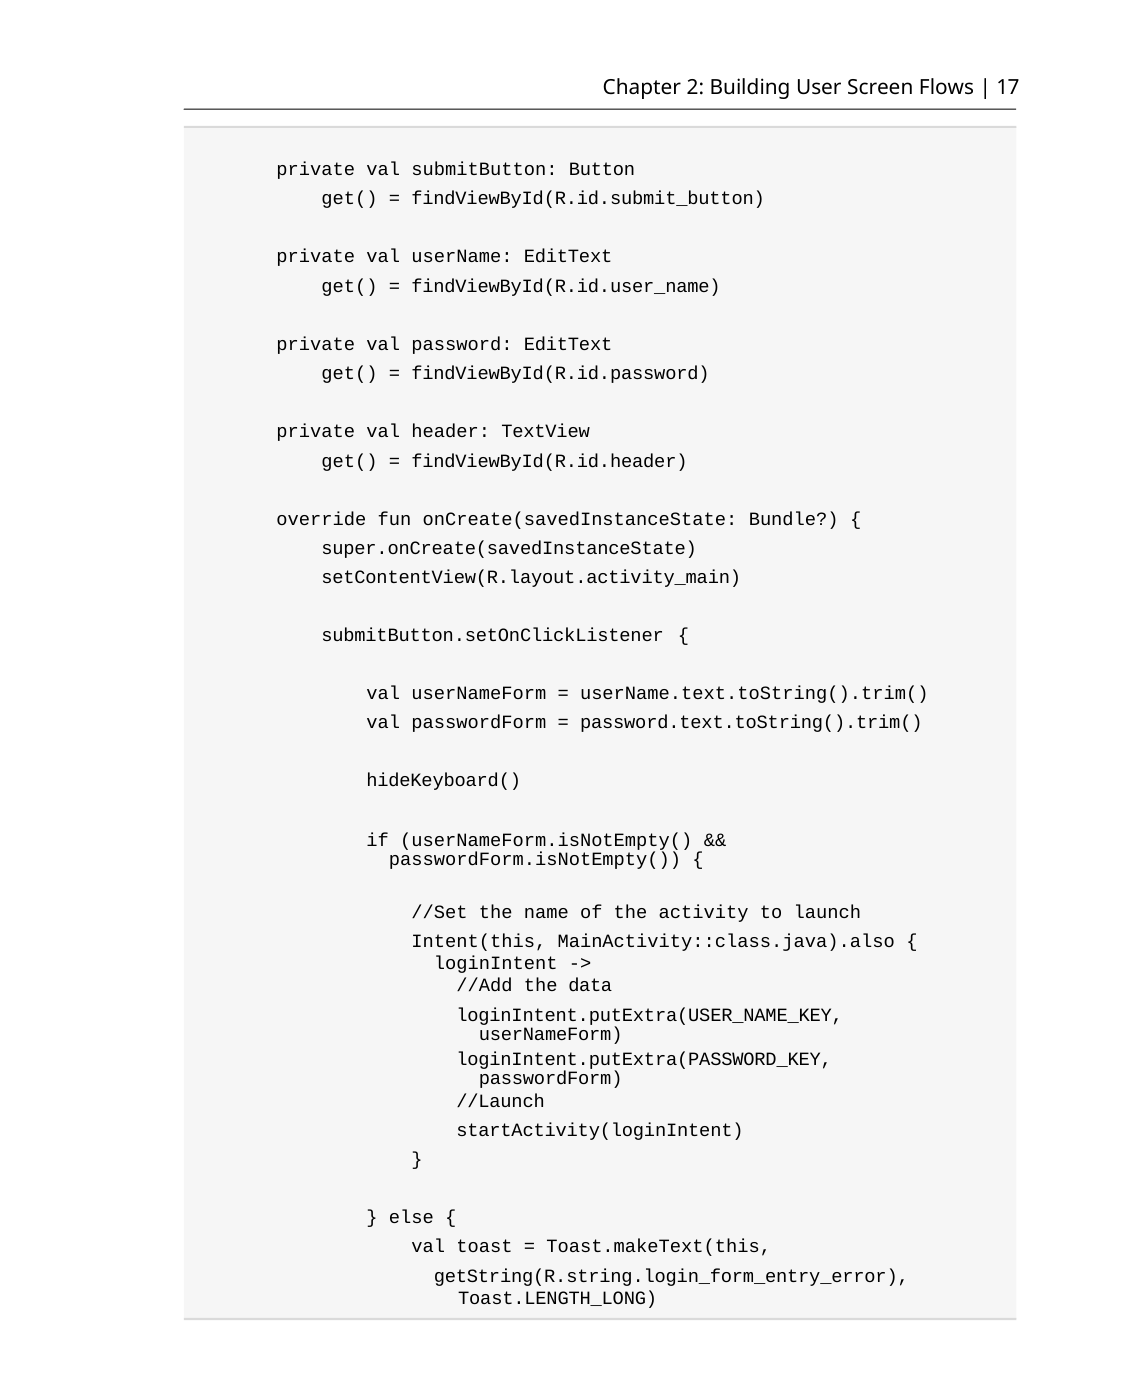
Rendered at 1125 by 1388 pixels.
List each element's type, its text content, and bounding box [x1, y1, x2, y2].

text override fun onCreate(savedInstanceState: Bundle?) { super.onCreate(savedInstanceState) setContentView(R.layout.activity_main) [276, 510, 1029, 589]
text } else { [366, 1208, 1029, 1229]
text //Set the name of the activity to launch Intent(this, MainActivity::class.java).also { [411, 894, 937, 953]
text private val submitButton: Button [276, 159, 1029, 181]
text loginIntent -> [433, 953, 1029, 974]
text val toast = Toast.makeText(this, getString(R.string.login_form_entry_error), [411, 1229, 1029, 1288]
text get() = findViewById(R.id.submit_button) [321, 189, 1029, 210]
text } [98, 1150, 736, 1171]
text loginIntent.putExtra(PASSWORD_KEY, passwordForm) [456, 1048, 854, 1090]
text get() = findViewById(R.id.header) [321, 451, 1029, 473]
text private val header: TextView [276, 422, 1029, 443]
text hideKeyboard() [366, 771, 1029, 792]
text get() = findViewById(R.id.password) [321, 364, 1029, 385]
text //Add the data [456, 975, 1029, 997]
text private val userName: EditText [276, 247, 1029, 268]
text get() = findViewById(R.id.user_name) [321, 276, 1029, 298]
text loginIntent.putExtra(USER_NAME_KEY, userNameForm) [456, 1005, 854, 1046]
text private val password: EditText [276, 335, 1029, 356]
text Toast.LENGTH_LONG) [224, 1288, 891, 1308]
text val userNameForm = userName.text.toString().trim() val passwordForm = password.text.toString().trim() [366, 684, 956, 734]
text submitButton.setOnClickListener { [321, 626, 1029, 647]
text if (userNameForm.isNotEmpty() && passwordForm.isNotEmpty()) { [366, 830, 758, 871]
text //Launch startActivity(loginIntent) [456, 1092, 758, 1142]
